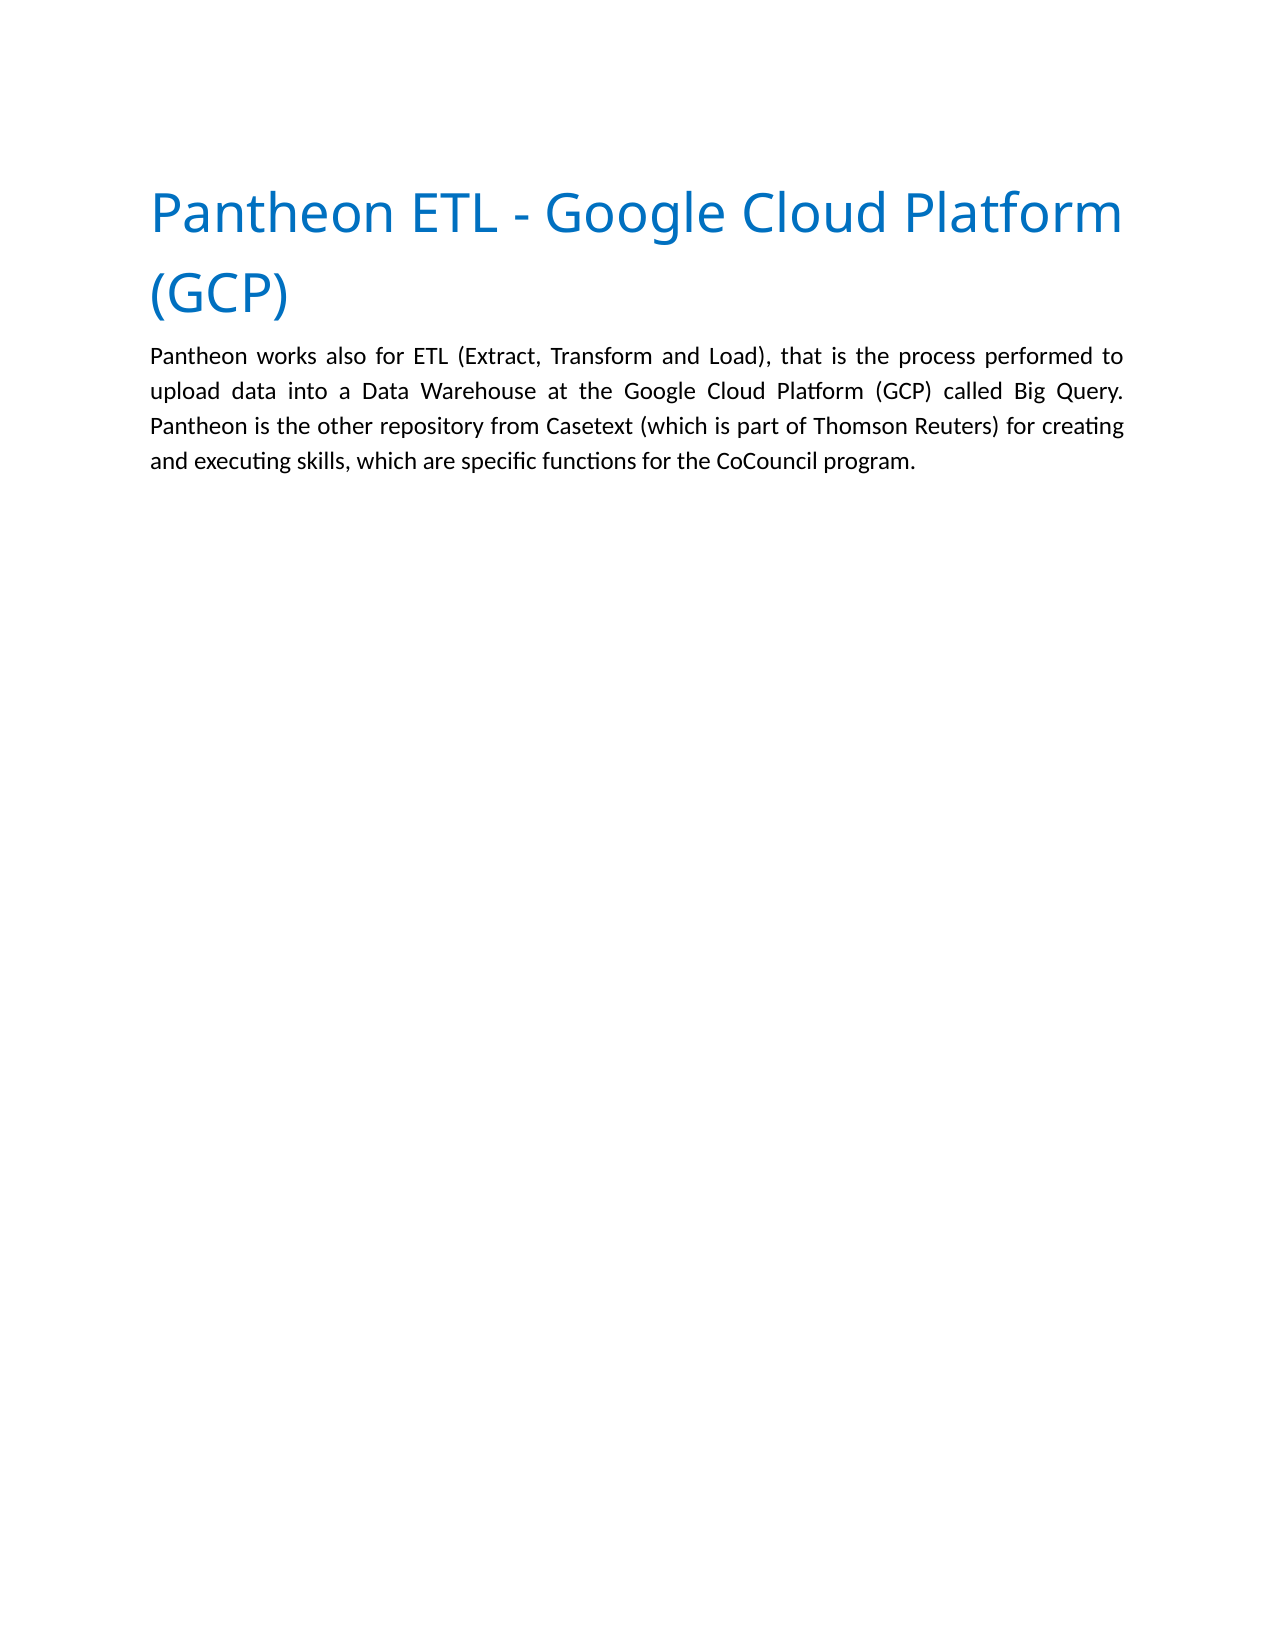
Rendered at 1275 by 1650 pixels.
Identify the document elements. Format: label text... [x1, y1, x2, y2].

subtitle Pantheon ETL - Google Cloud Platform (GCP) [150, 175, 1125, 328]
text Pantheon works also for ETL (Extract, Transform and Load), that is the process performed to upload data into a Data Warehouse at the Google Cloud Platform (GCP) called Big Query. Pantheon is the other repository from Casetext (which is part of Thomson Reuters) for creating and executing skills, which are specific functions for the CoCouncil program. [150, 340, 1125, 476]
